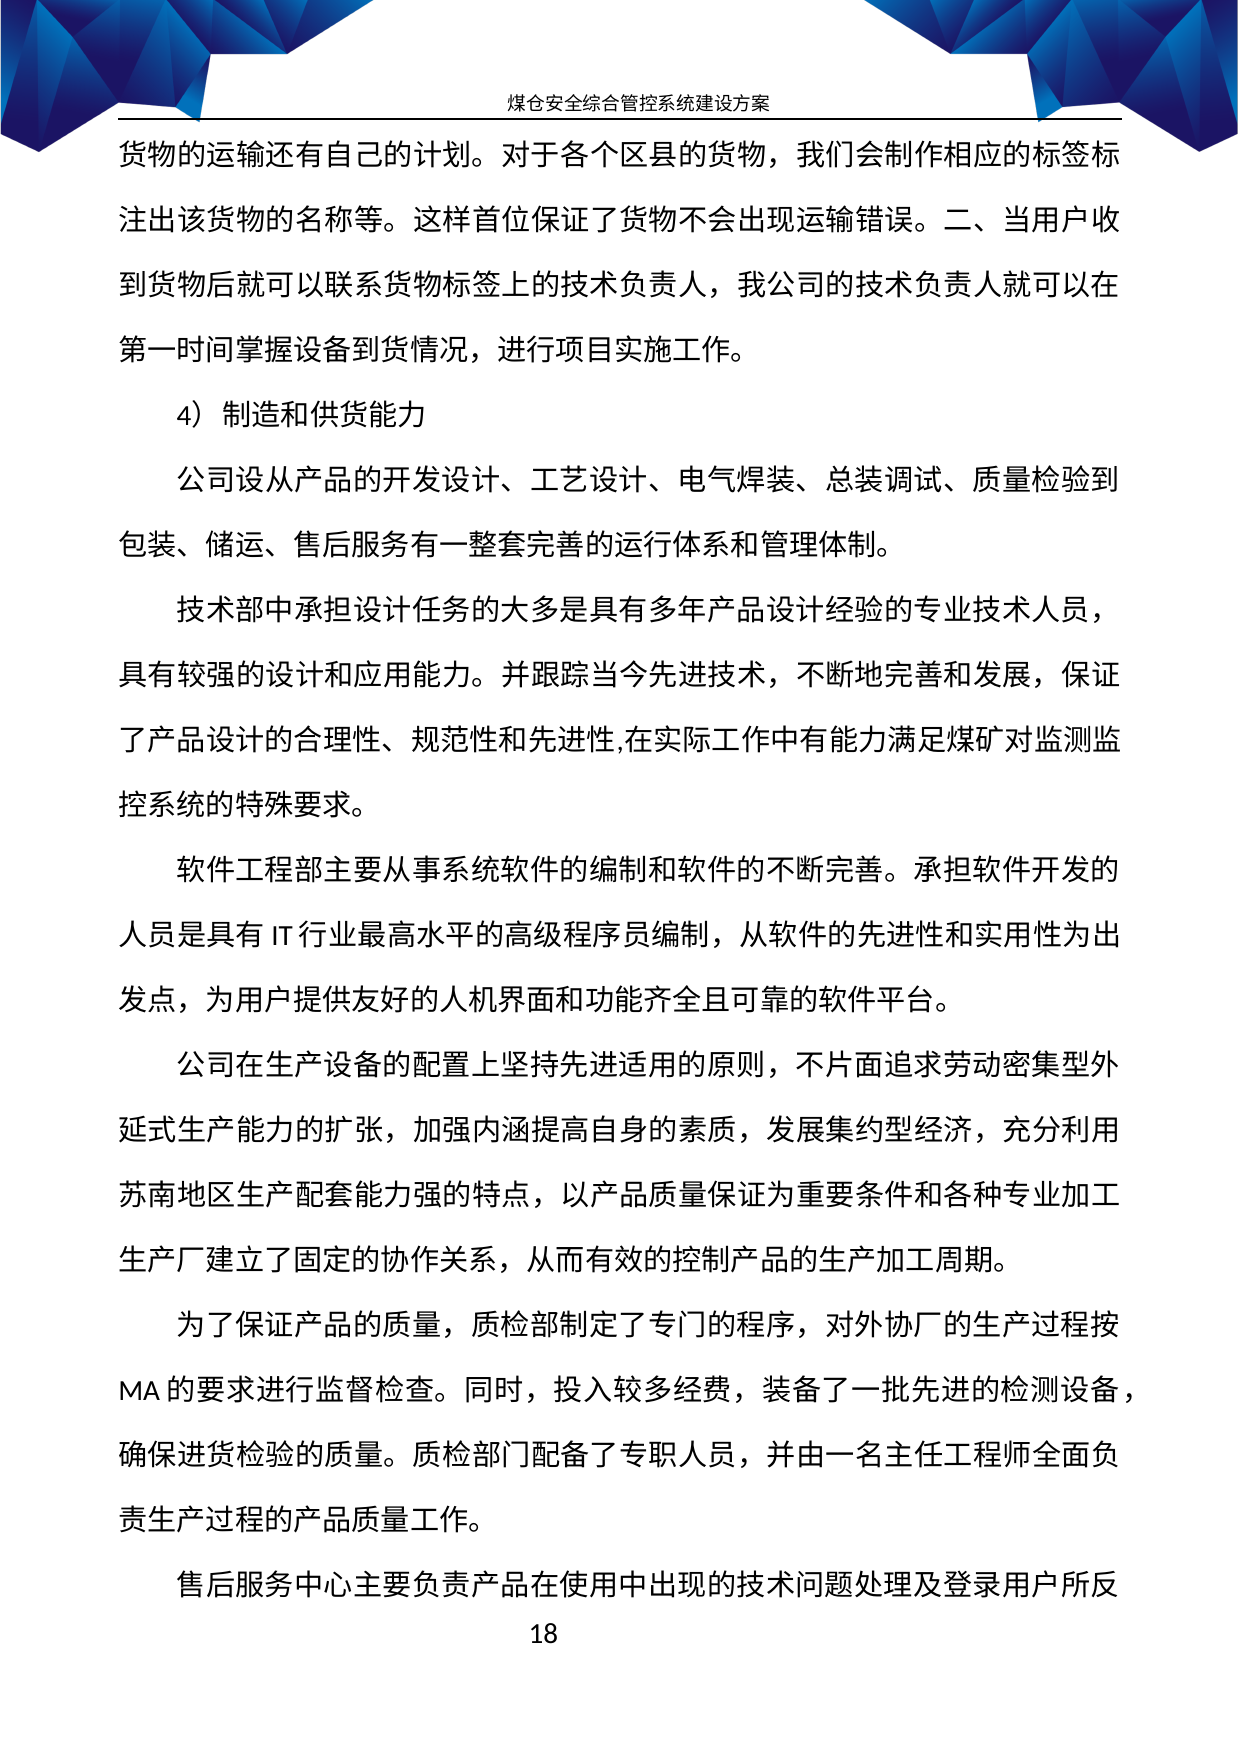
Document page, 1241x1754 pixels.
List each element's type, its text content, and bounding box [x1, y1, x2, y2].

picture [1, 0, 376, 155]
text 公司设从产品的开发设计、工艺设计、电气焊装、总装调试、质量检验到包装、储运、售后服务有一整套完善的运行体系和管理体制。 [118, 445, 1122, 575]
text 为了保证产品的质量，质检部制定了专门的程序，对外协厂的生产过程按MA的要求进行监督检查。同时，投入较多经费，装备了一批先进的检测设备，确保进货检验的质量。质检部门配备了专职人员，并由一名主任工程师全面负责生产过程的产品质量工作。 [118, 1290, 1122, 1550]
text 公司在生产设备的配置上坚持先进适用的原则，不片面追求劳动密集型外延式生产能力的扩张，加强内涵提高自身的素质，发展集约型经济，充分利用苏南地区生产配套能力强的特点，以产品质量保证为重要条件和各种专业加工生产厂建立了固定的协作关系，从而有效的控制产品的生产加工周期。 [118, 1030, 1122, 1290]
text 软件工程部主要从事系统软件的编制和软件的不断完善。承担软件开发的人员是具有IT行业最高水平的高级程序员编制，从软件的先进性和实用性为出发点，为用户提供友好的人机界面和功能齐全且可靠的软件平台。 [118, 835, 1122, 1030]
picture [861, 0, 1238, 155]
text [118, 1550, 1122, 1615]
text 技术部中承担设计任务的大多是具有多年产品设计经验的专业技术人员，具有较强的设计和应用能力。并跟踪当今先进技术，不断地完善和发展，保证了产品设计的合理性、规范性和先进性,在实际工作中有能力满足煤矿对监测监控系统的特殊要求。 [118, 575, 1122, 835]
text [118, 120, 1122, 380]
list 制造和供货能力 [176, 380, 1122, 445]
